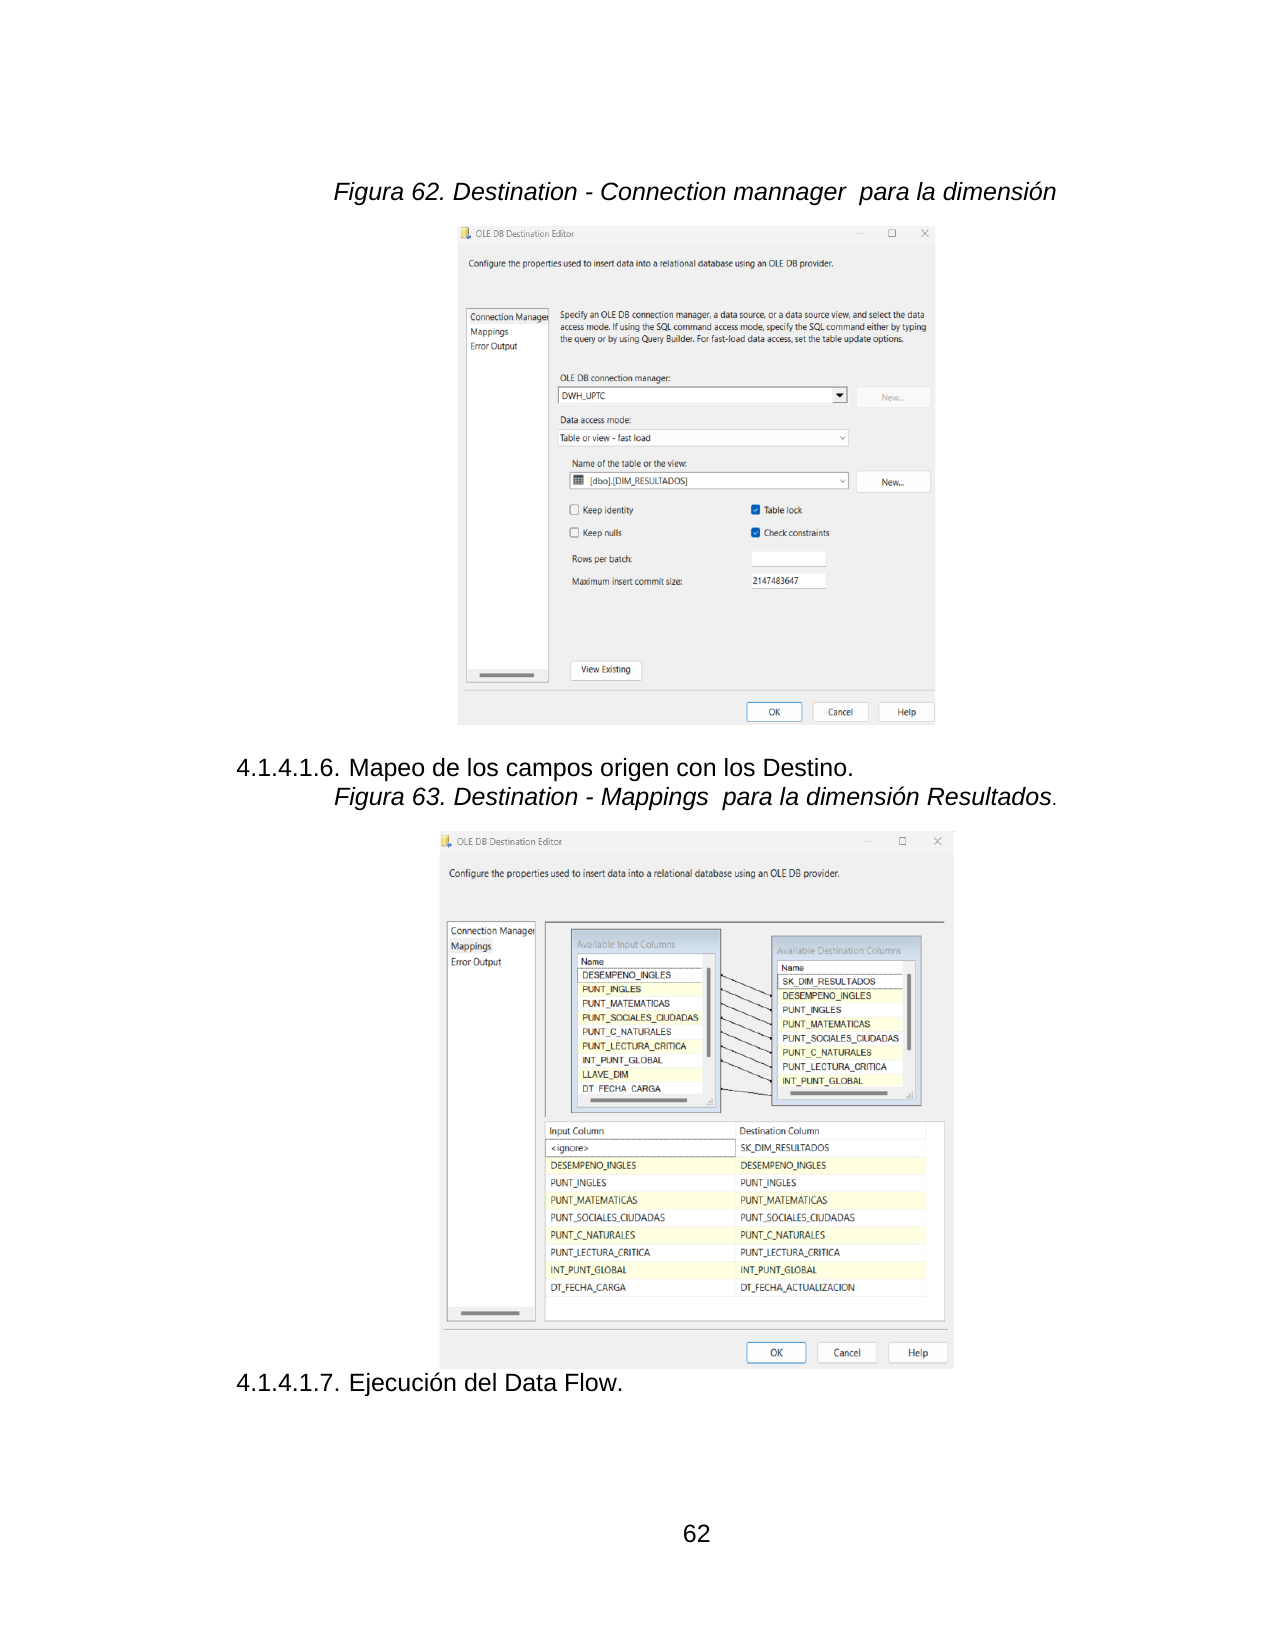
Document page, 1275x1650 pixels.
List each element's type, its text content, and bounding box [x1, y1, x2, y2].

picture [439, 831, 954, 1369]
picture [457, 226, 936, 725]
text Figura 62. Destination - Connection mannager para la dimensión [236, 177, 1157, 206]
list Mapeo de los campos origen con los Destino. [236, 753, 1157, 782]
list Ejecución del Data Flow. [236, 1368, 1157, 1397]
text Figura 63. Destination - Mappings para la dimensión Resultados. [236, 782, 1157, 811]
